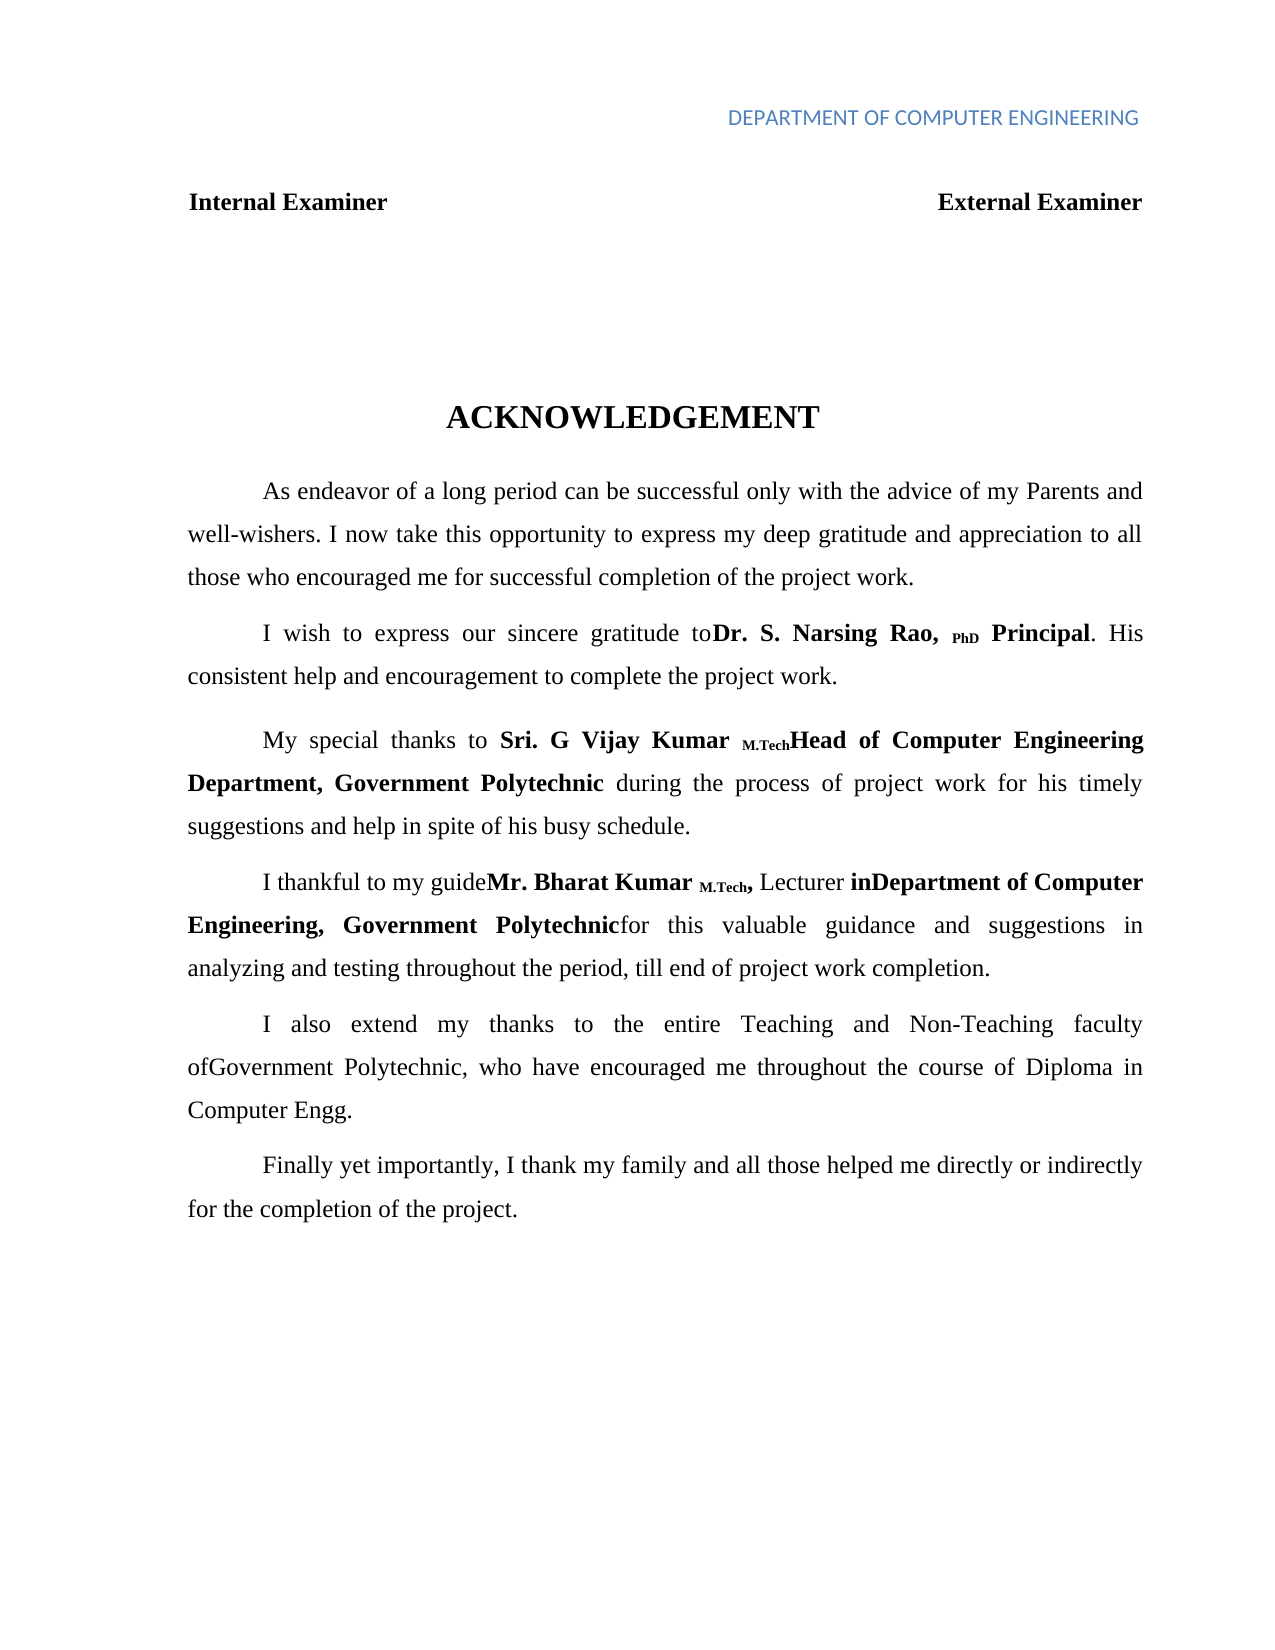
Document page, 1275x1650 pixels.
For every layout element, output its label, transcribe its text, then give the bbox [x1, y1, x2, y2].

text I thankful to my guideMr. Bharat Kumar M.Tech, Lecturer inDepartment of Computer Engineering, Government Polytechnicfor this valuable guidance and suggestions in analyzing and testing throughout the period, till end of project work completion. [187, 867, 1144, 982]
text I wish to express our sincere gratitude toDr. S. Narsing Rao, PhD Principal. His consistent help and encouragement to complete the project work. [187, 618, 1144, 690]
text Internal Examiner External Examiner [187, 187, 1144, 216]
text I also extend my thanks to the entire Teaching and Non-Teaching faculty ofGovernment Polytechnic, who have encouraged me throughout the course of Diploma in Computer Engg. [187, 1009, 1144, 1124]
text ACKNOWLEDGEMENT [187, 398, 1144, 436]
text As endeavor of a long period can be successful only with the advice of my Parents and well-wishers. I now take this opportunity to express my deep gratitude and appreciation to all those who encouraged me for successful completion of the project work. [187, 476, 1144, 591]
text Finally yet importantly, I thank my family and all those helped me directly or indirectly for the completion of the project. [187, 1151, 1144, 1222]
text My special thanks to Sri. G Vijay Kumar M.TechHead of Computer Engineering Department, Government Polytechnic during the process of project work for his timely suggestions and help in spite of his busy schedule. [187, 725, 1144, 840]
